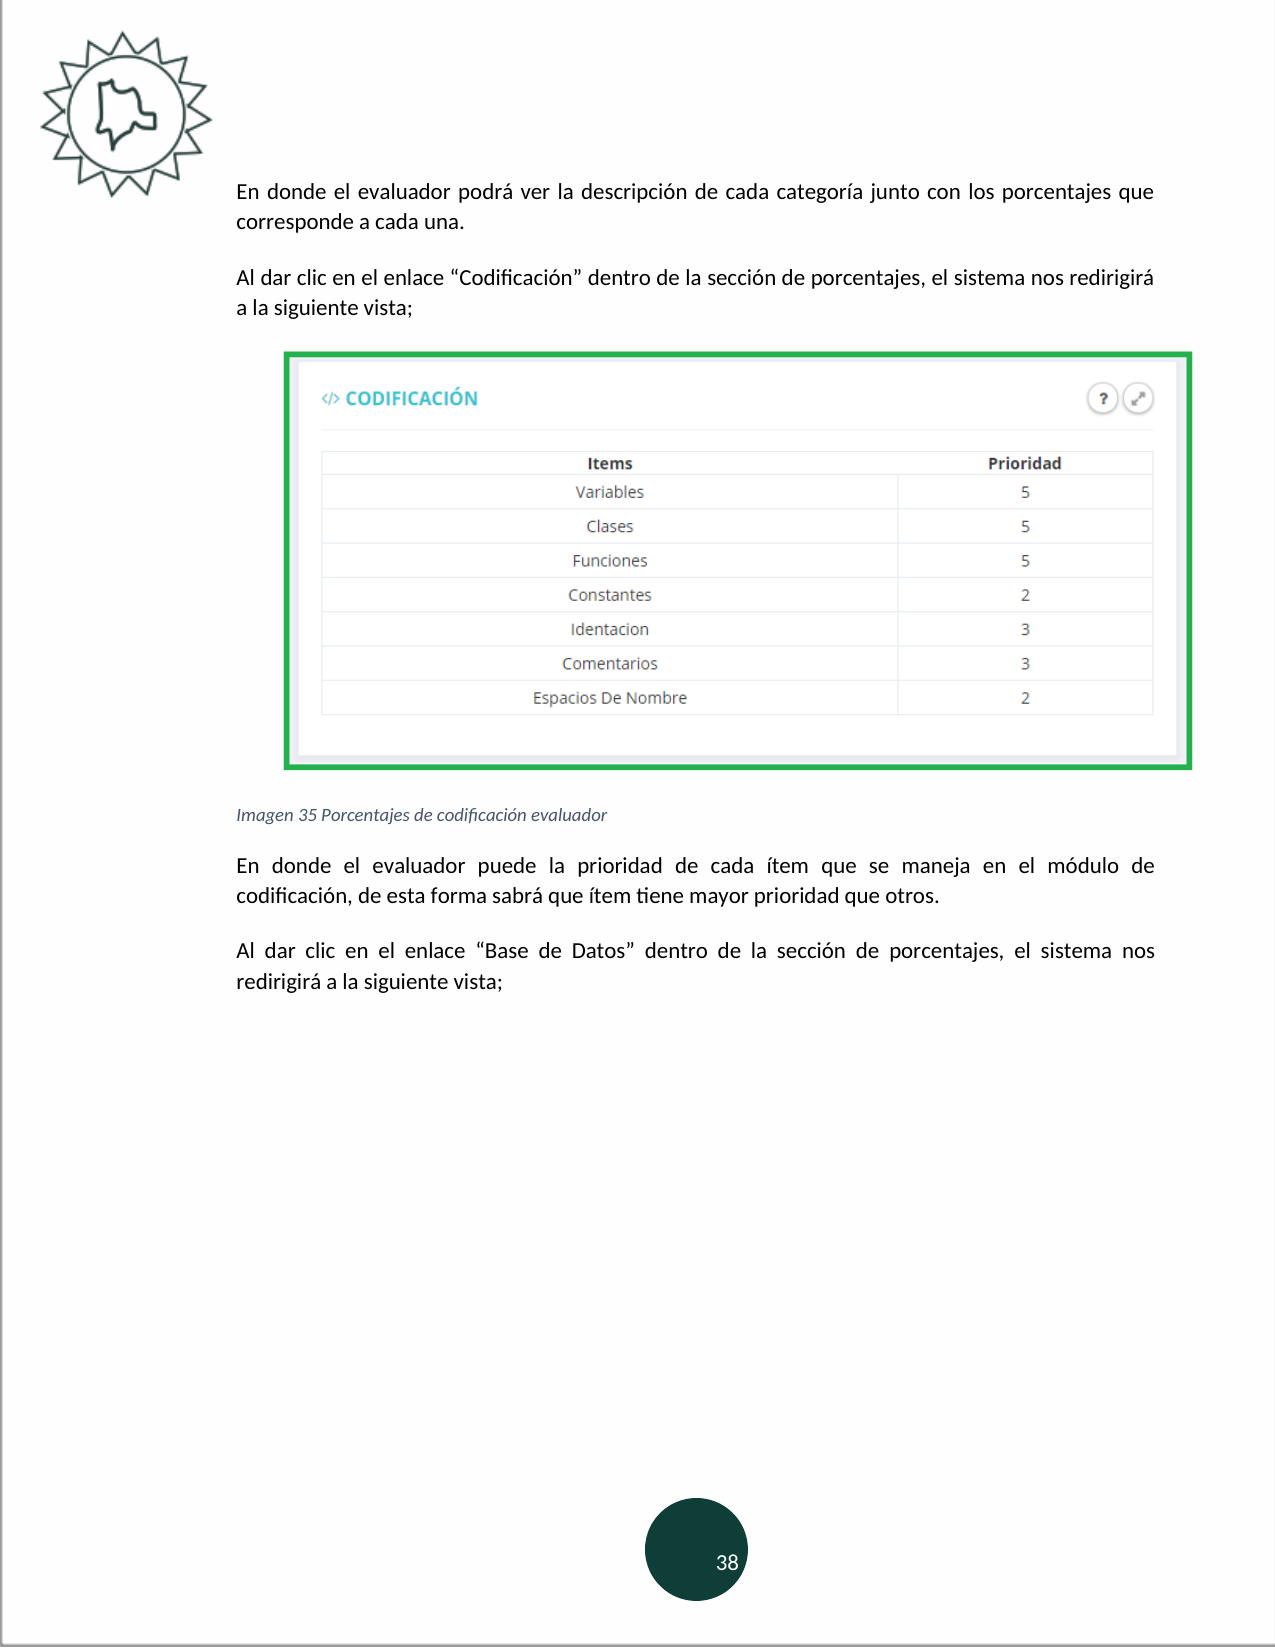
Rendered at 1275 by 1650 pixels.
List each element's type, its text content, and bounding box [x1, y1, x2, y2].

text En donde el evaluador podrá ver la descripción de cada categoría junto con los porcentajes que corresponde a cada una. [236, 177, 1157, 235]
text Al dar clic en el enlace “Codificación” dentro de la sección de porcentajes, el sistema nos redirigirá a la siguiente vista; [236, 263, 1157, 321]
text Al dar clic en el enlace “Base de Datos” dentro de la sección de porcentajes, el sistema nos redirigirá a la siguiente vista; [236, 937, 1157, 995]
text En donde el evaluador puede la prioridad de cada ítem que se maneja en el módulo de codificación, de esta forma sabrá que ítem tiene mayor prioridad que otros. [236, 851, 1157, 909]
picture [0, 0, 1275, 1647]
